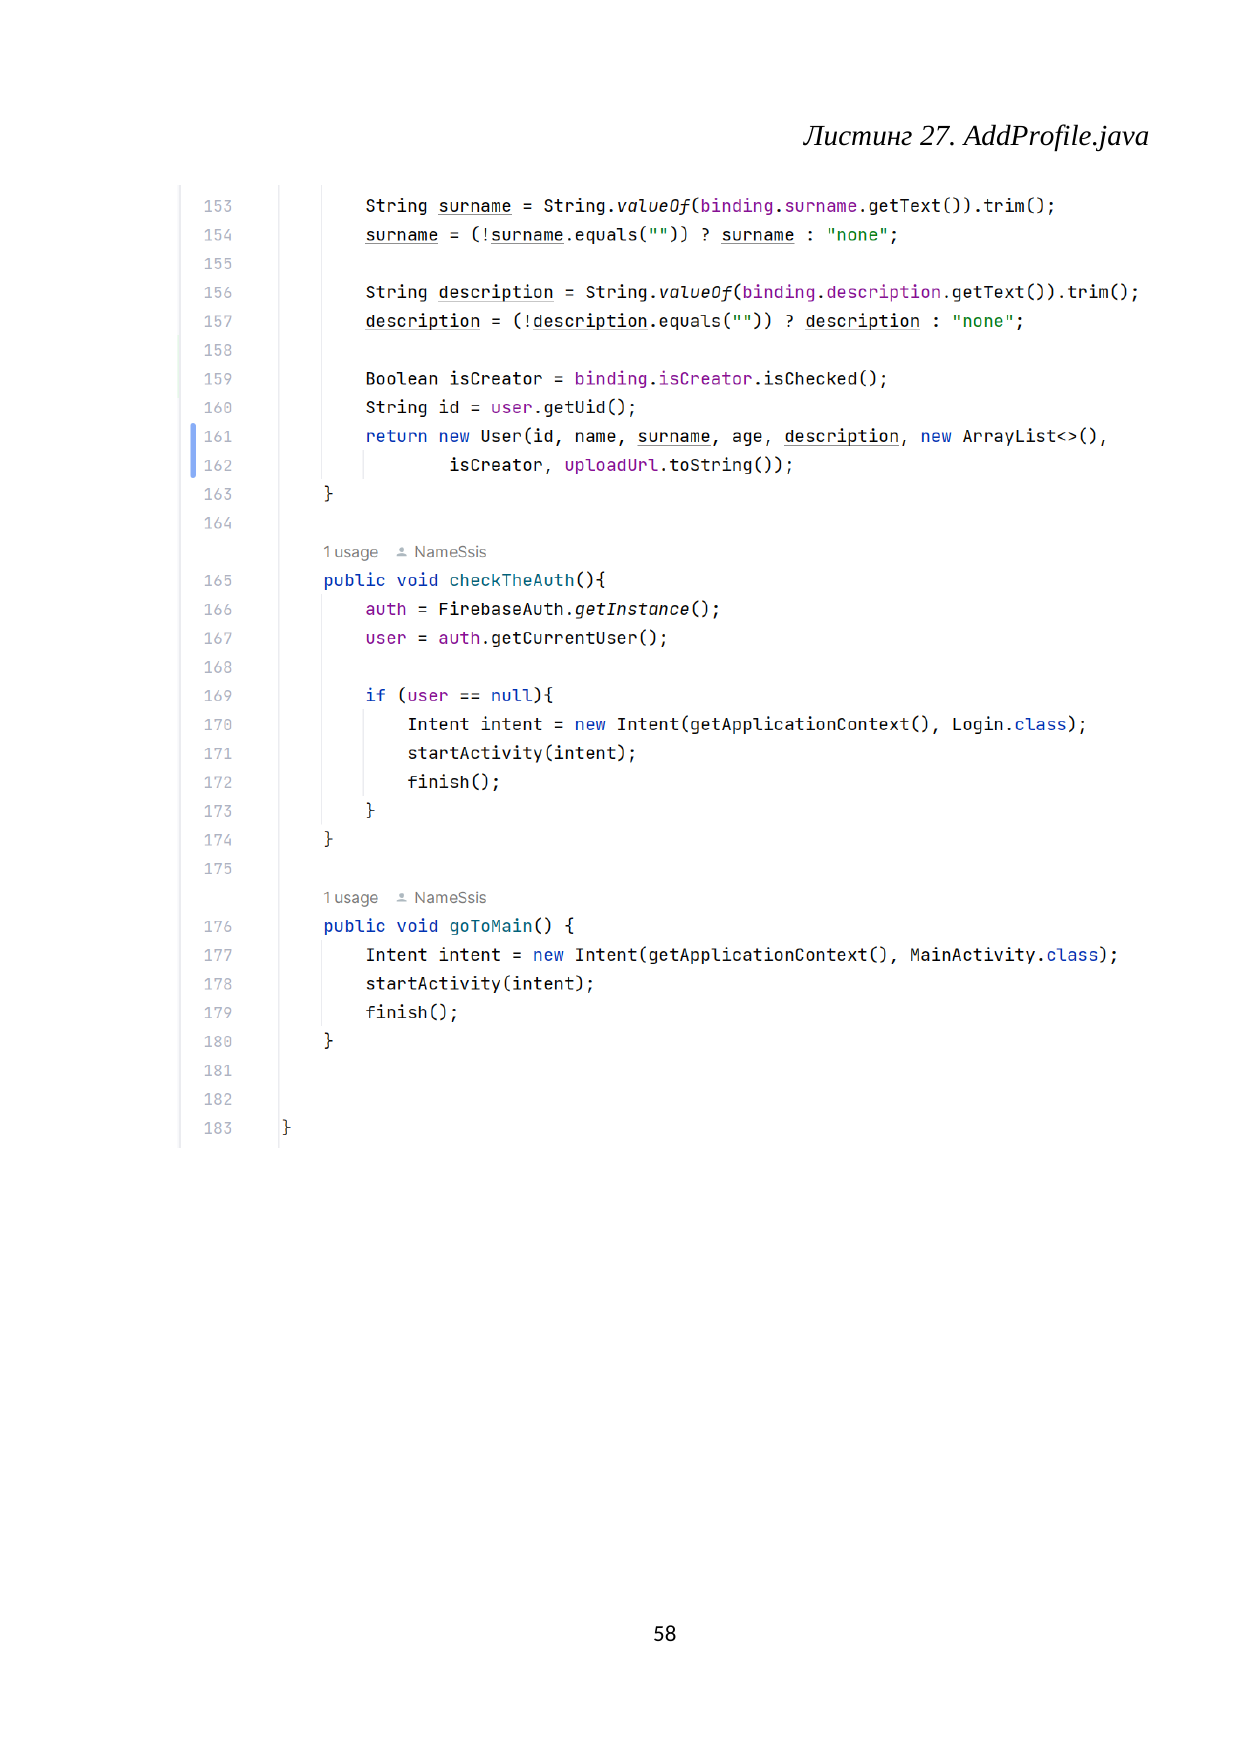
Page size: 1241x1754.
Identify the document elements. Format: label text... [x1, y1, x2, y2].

picture [177, 185, 1152, 1148]
text Листинг 27. AddProfile.java [177, 118, 1152, 152]
